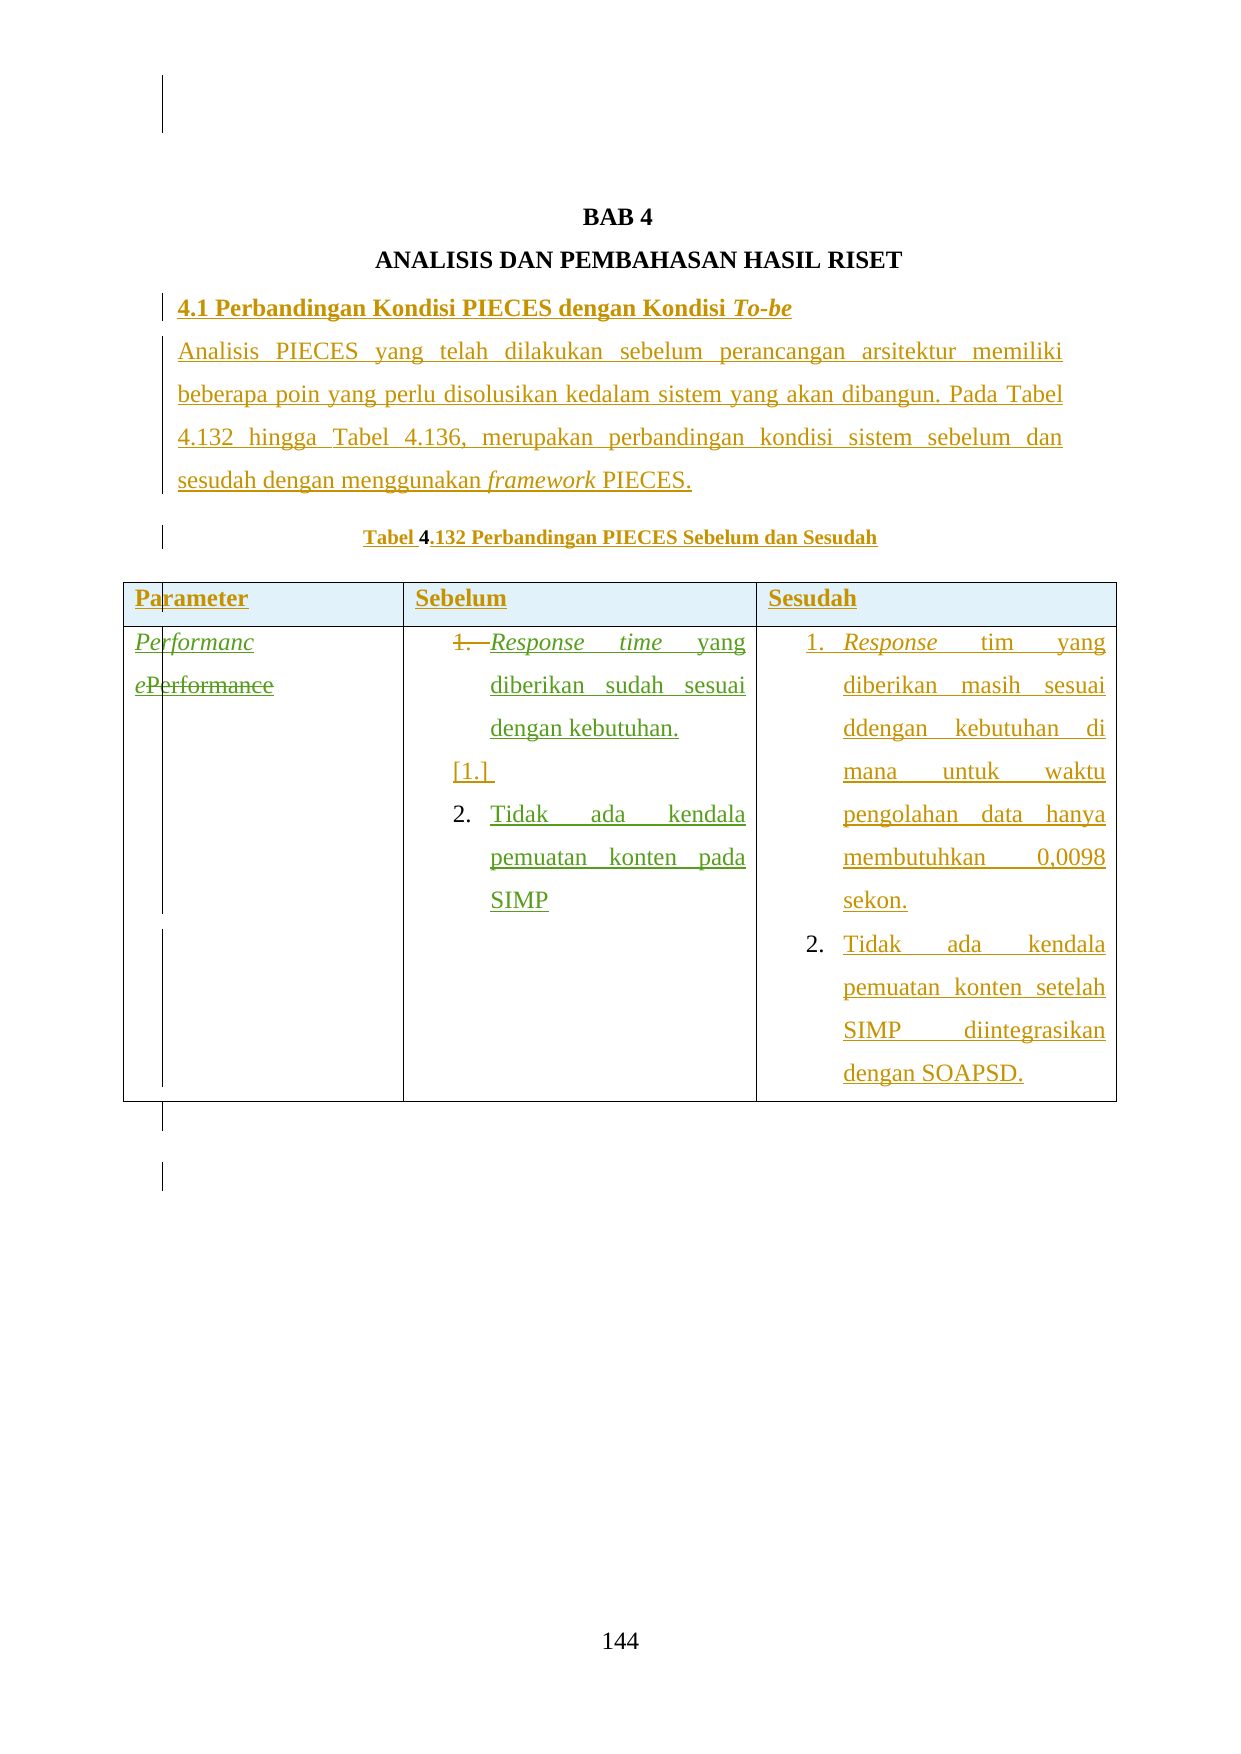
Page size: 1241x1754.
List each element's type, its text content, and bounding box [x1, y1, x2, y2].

text 4 [177, 525, 1063, 549]
subtitle ANALISIS DAN PEMBAHASAN HASIL RISET [177, 202, 1063, 274]
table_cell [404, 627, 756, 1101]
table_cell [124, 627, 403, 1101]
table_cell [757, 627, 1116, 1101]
